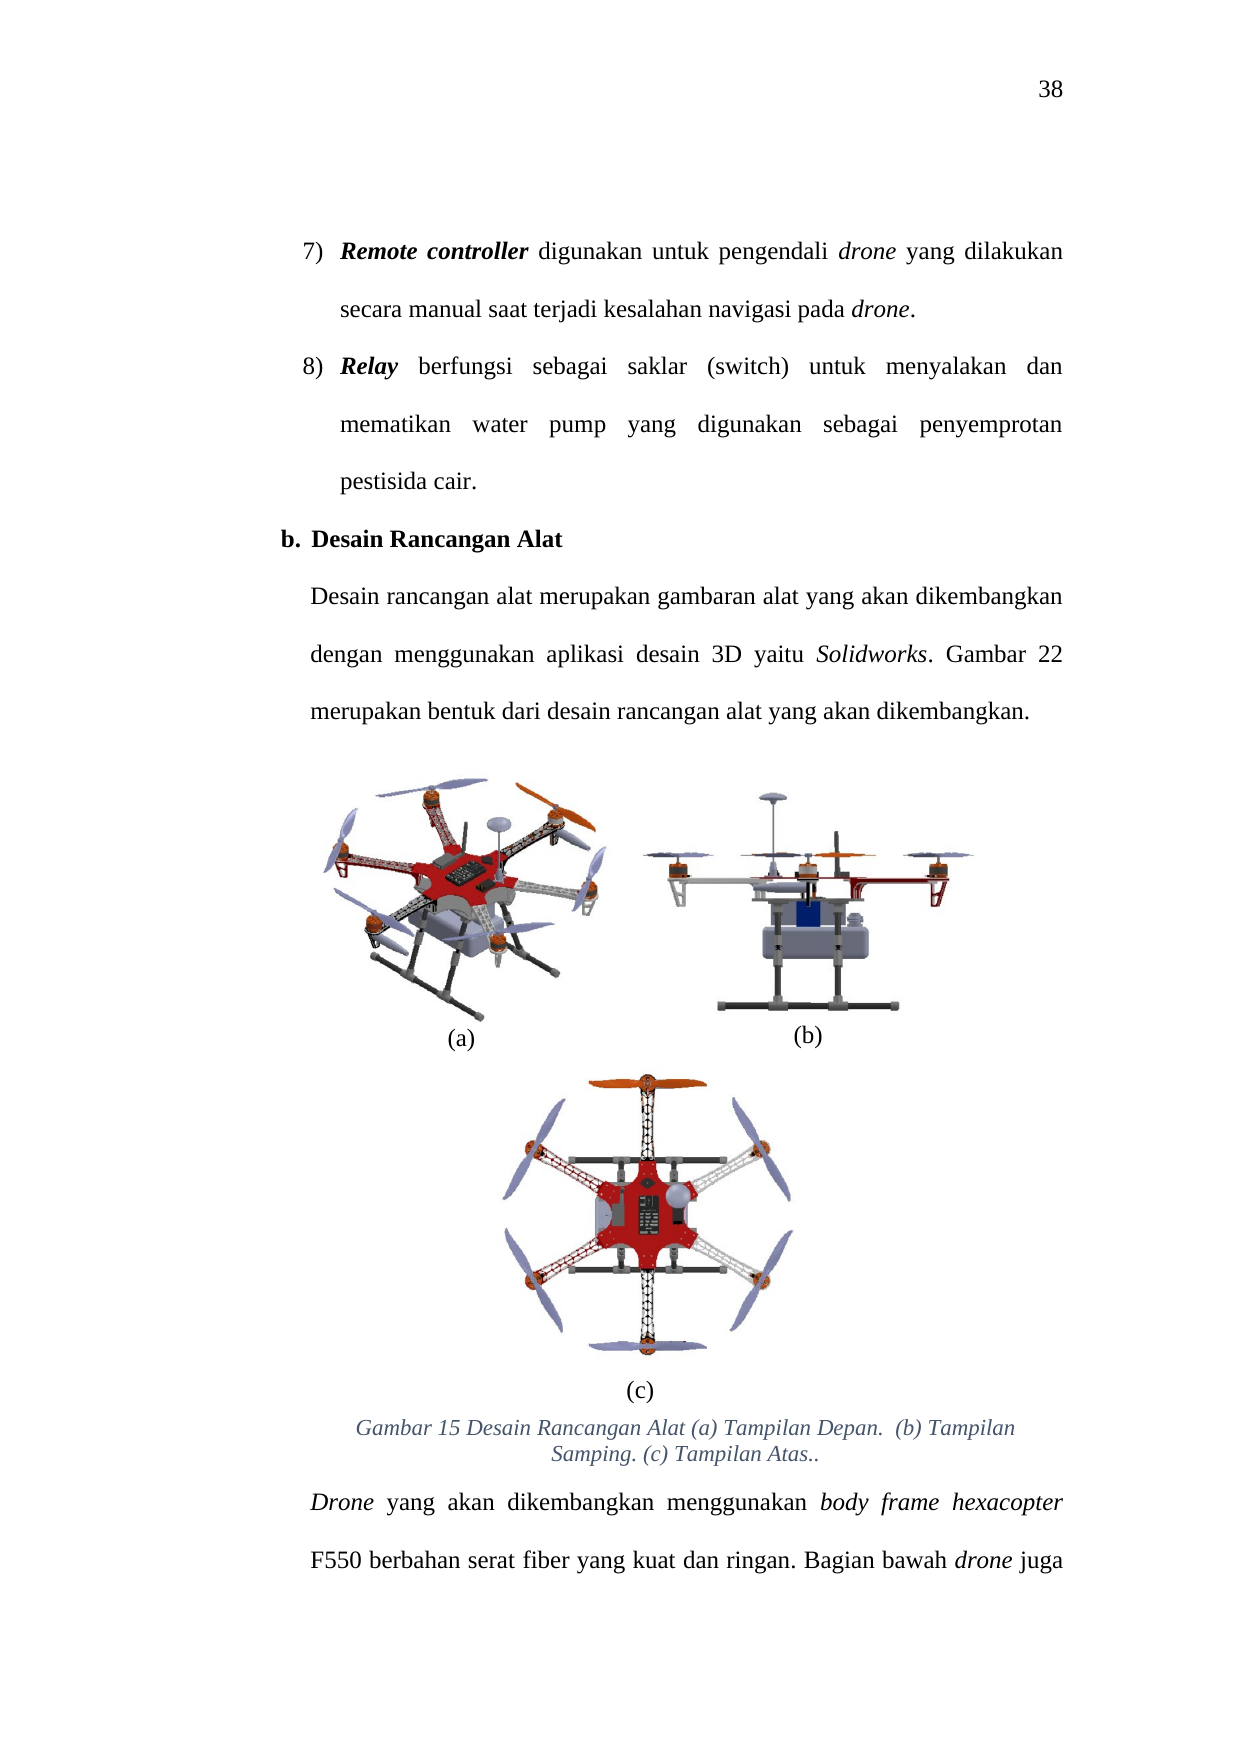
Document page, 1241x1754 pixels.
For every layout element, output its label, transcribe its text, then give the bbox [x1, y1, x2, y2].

picture [310, 753, 998, 1037]
list Remote controller digunakan untuk pengendali drone yang dilakukan secara manual saat terjadi kesalahan navigasi pada drone. [302, 236, 1063, 322]
list Desain rancangan alat merupakan gambaran alat yang akan dikembangkan dengan menggunakan aplikasi desain 3D yaitu Solidworks. Gambar 22 merupakan bentuk dari desain rancangan alat yang akan dikembangkan. [310, 581, 1063, 725]
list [310, 1487, 1063, 1574]
picture [483, 1065, 817, 1369]
list Relay berfungsi sebagai saklar (switch) untuk menyalakan dan mematikan water pump yang digunakan sebagai penyemprotan pestisida cair. [302, 351, 1063, 495]
list Desain Rancangan Alat [281, 524, 1063, 552]
